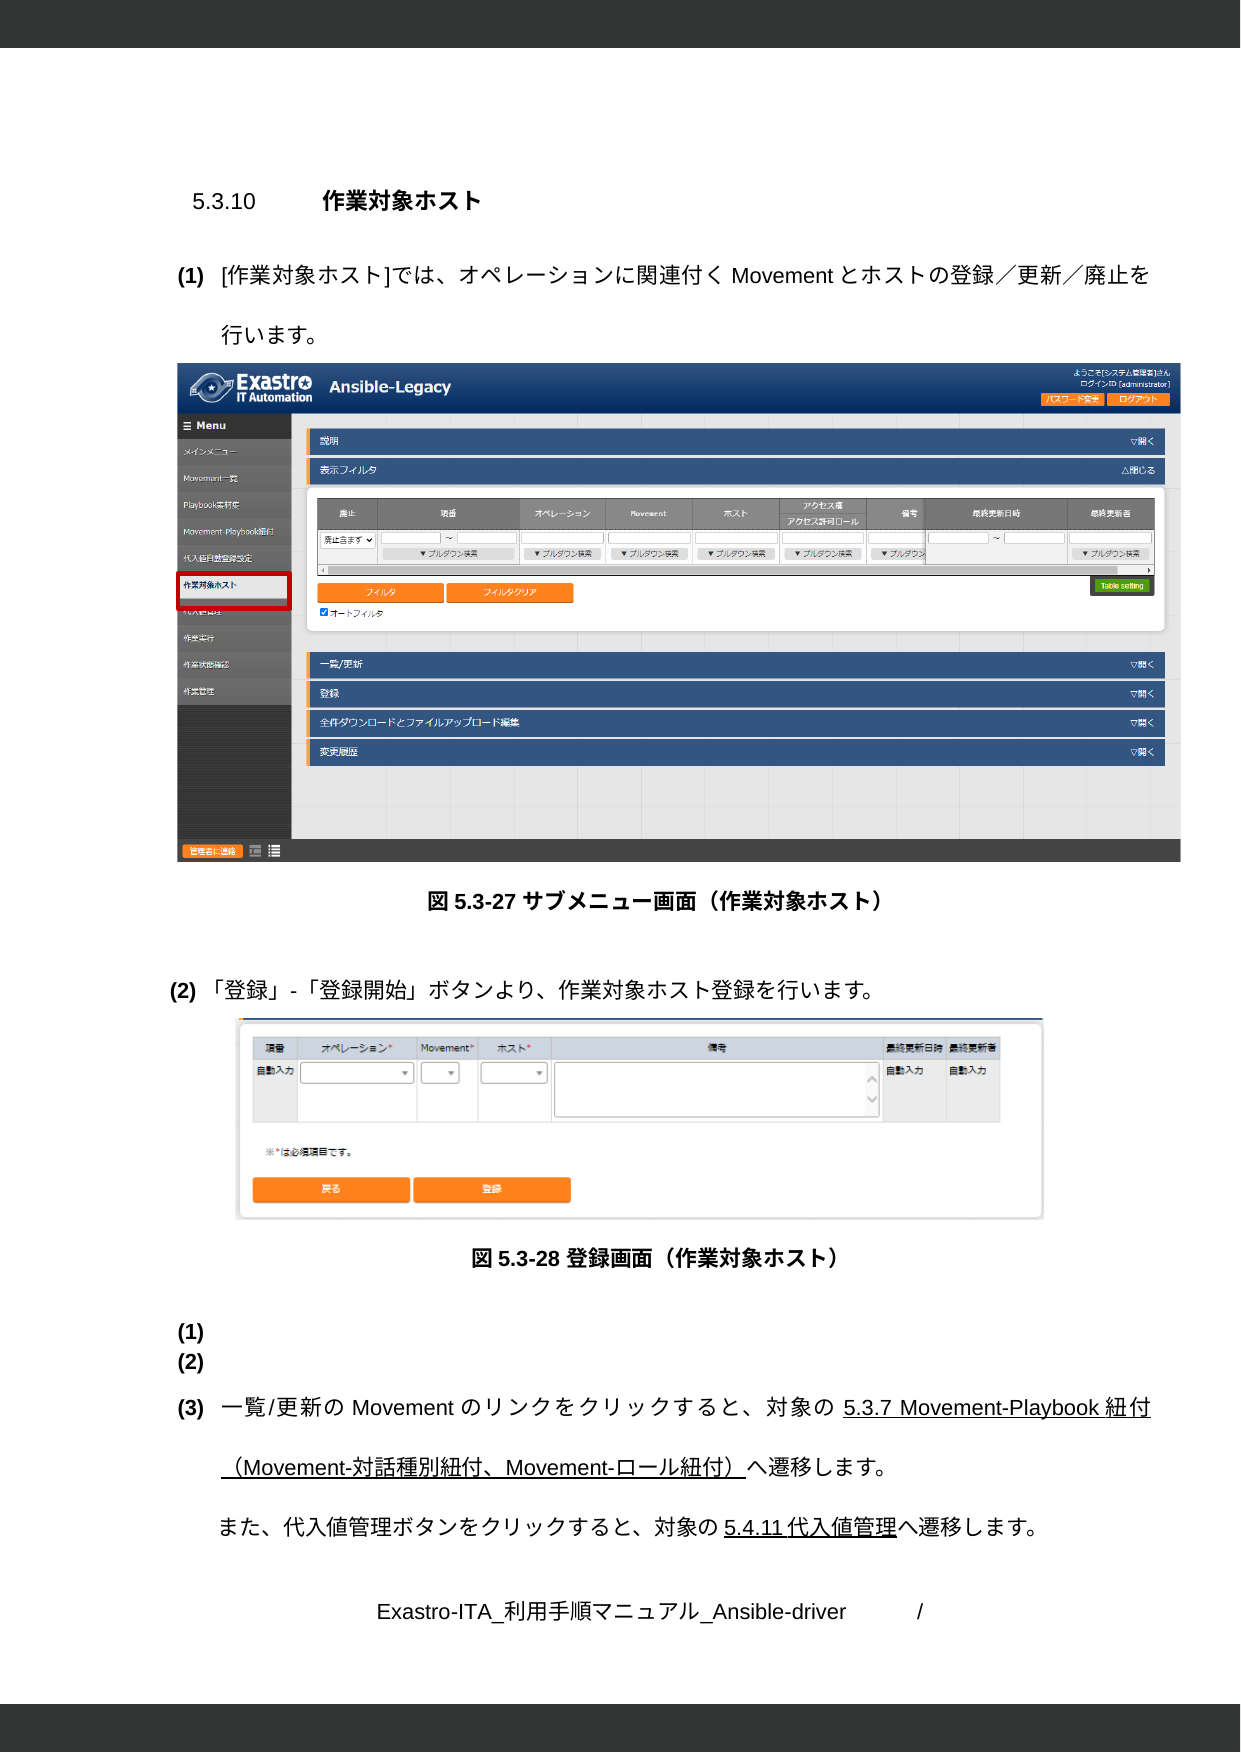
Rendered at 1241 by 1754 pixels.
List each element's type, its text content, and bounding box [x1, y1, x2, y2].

list 一覧/更新のMovementのリンクをクリックすると、対象の5.3.7 Movement-Playbook紐付（Movement-対話種別紐付、Movement-ロール紐付）へ遷移します。 [177, 1376, 1152, 1496]
text 図 5.3-28 登録画面（作業対象ホスト） [169, 1227, 1152, 1287]
text (2) 「登録」-「登録開始」ボタンより、作業対象ホスト登録を行います。 [169, 959, 1152, 1019]
list [作業対象ホスト]では、オペレーションに関連付くMovementとホストの登録／更新／廃止を行います。 [177, 244, 1152, 363]
picture [0, 1704, 1241, 1752]
picture [235, 1018, 1044, 1220]
picture [180, 576, 287, 606]
subtitle 作業対象ホスト [192, 170, 1152, 229]
text 図 5.3-27 サブメニュー画面（作業対象ホスト） [169, 870, 1152, 929]
picture [177, 363, 1182, 862]
list また、代入値管理ボタンをクリックすると、対象の5.4.11代入値管理へ遷移します。 [206, 1496, 1152, 1555]
picture [0, 0, 1241, 48]
